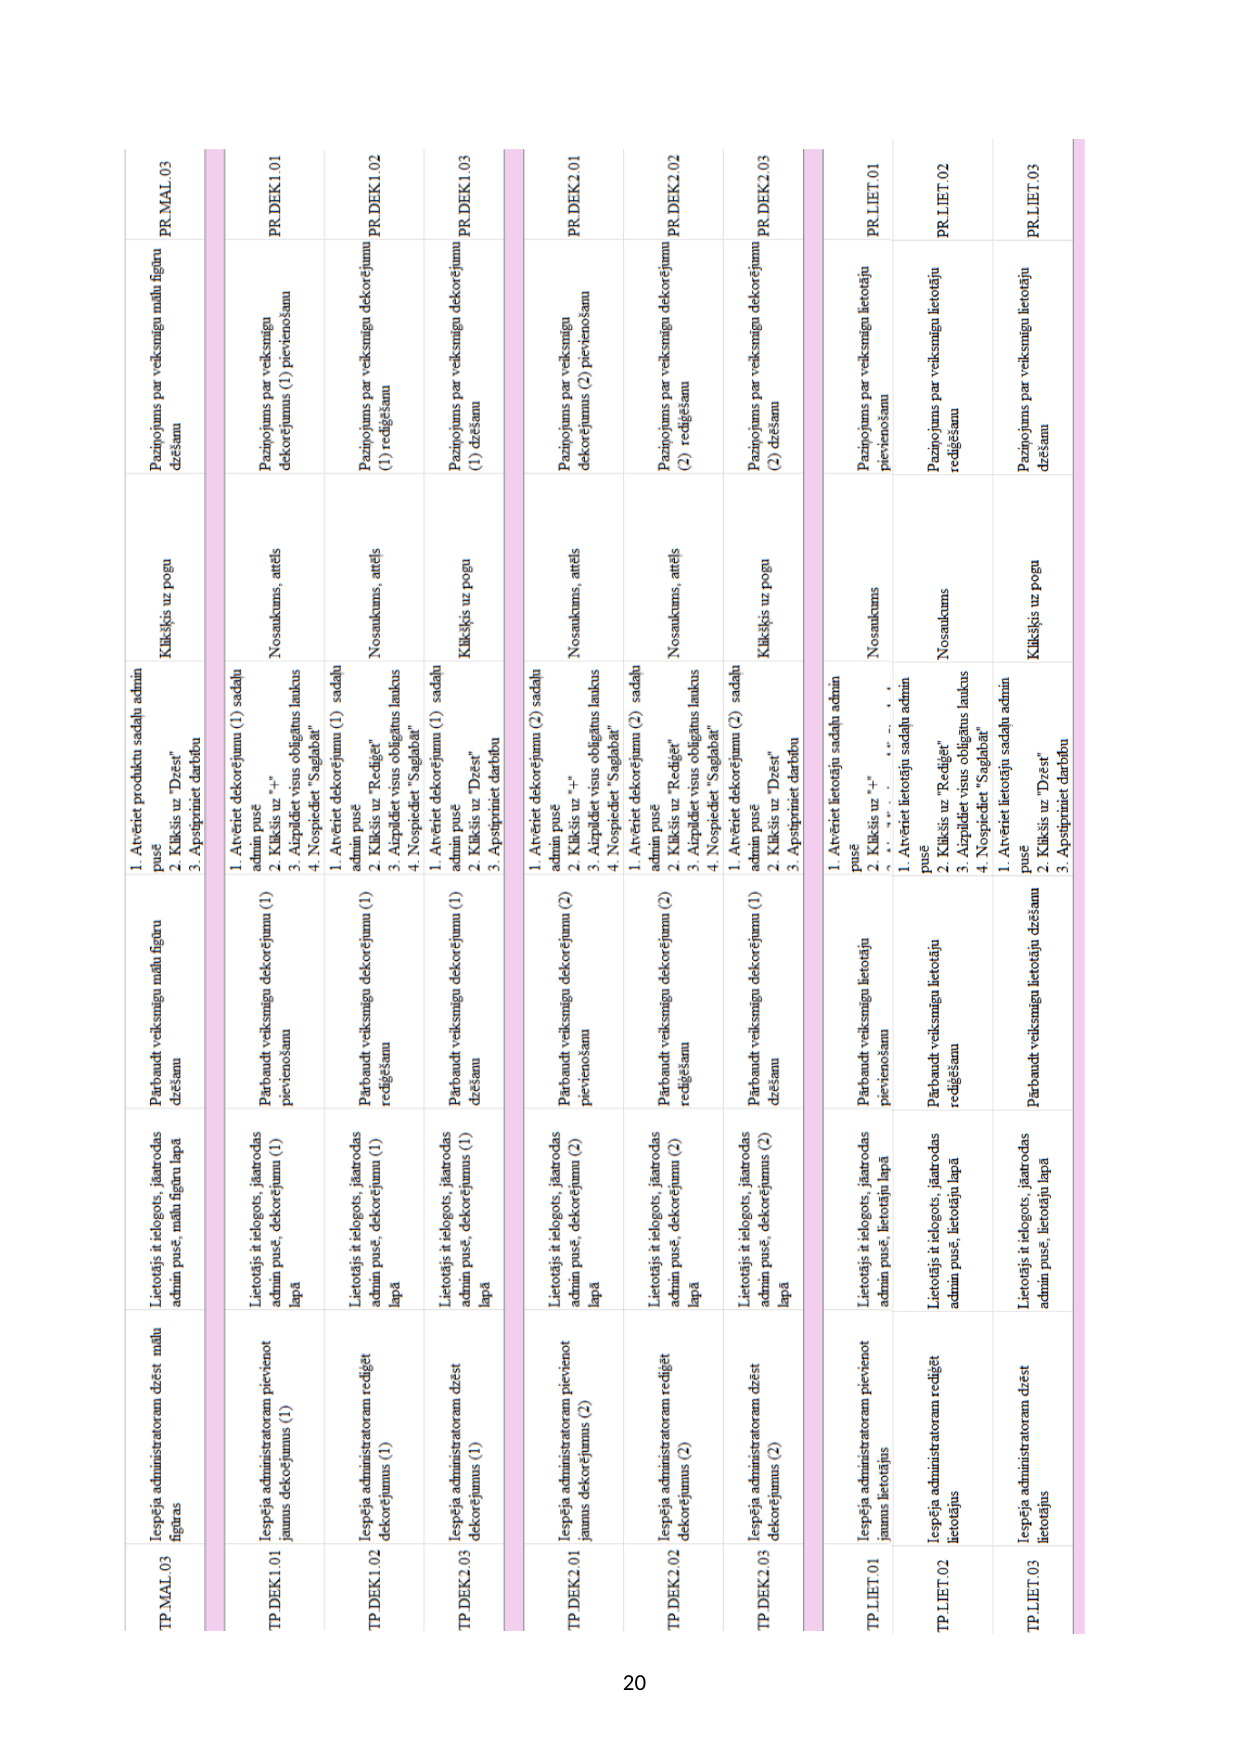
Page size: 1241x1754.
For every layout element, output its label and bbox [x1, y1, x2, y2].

picture [125, 150, 890, 1630]
picture [891, 140, 1084, 1633]
